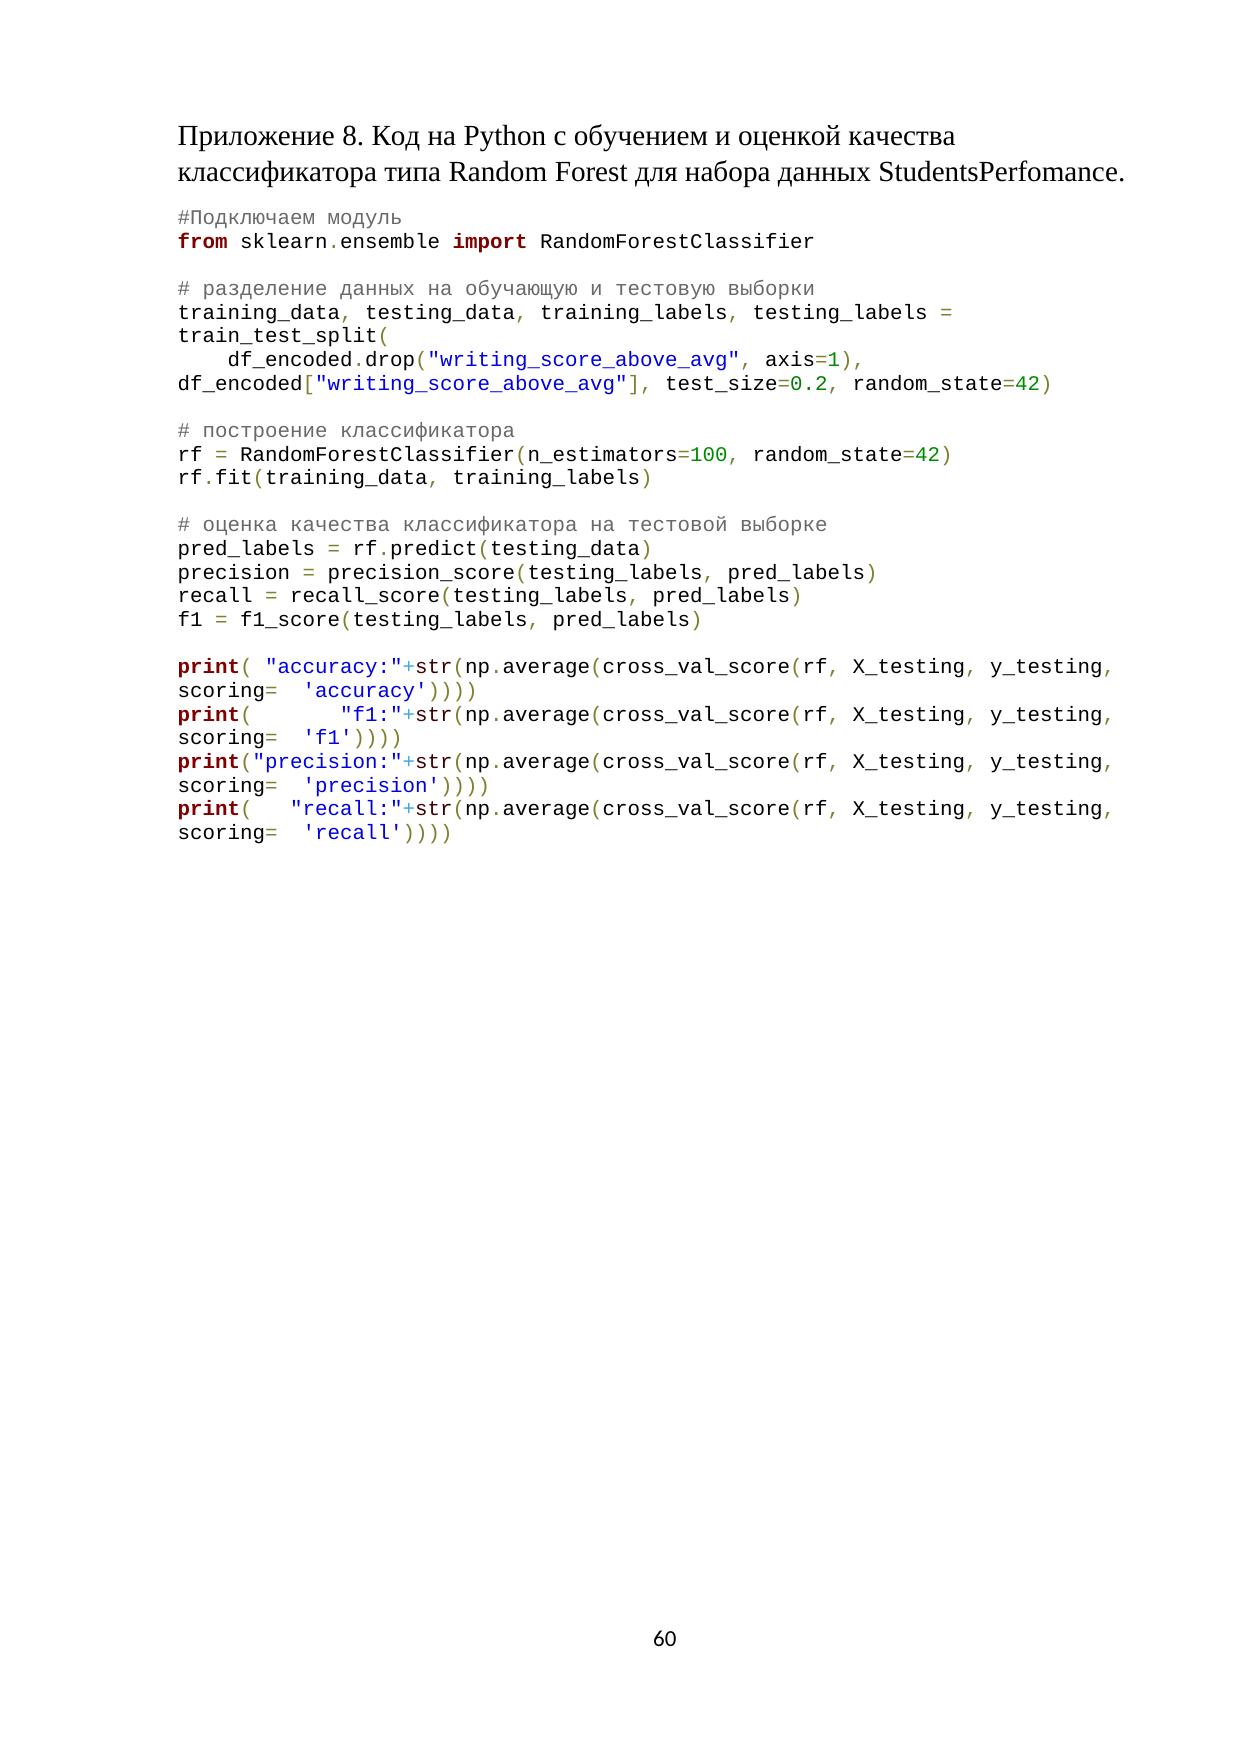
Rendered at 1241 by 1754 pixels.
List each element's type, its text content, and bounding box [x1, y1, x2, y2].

text recall = recall_score(testing_labels, pred_labels) [177, 585, 1152, 609]
text rf.fit(training_data, training_labels) [177, 467, 1152, 491]
text # построение классификатора [177, 420, 1152, 443]
text # оценка качества классификатора на тестовой выборке [177, 514, 1152, 538]
text #Подключаем модуль [177, 207, 1152, 231]
text pred_labels = rf.predict(testing_data) [177, 538, 1152, 562]
text Приложение 8. Код на Python с обучением и оценкой качества классификатора типа Random Forest для набора данных StudentsPerfomance. [177, 118, 1152, 188]
text print( "f1:"+str(np.average(cross_val_score(rf, X_testing, y_testing, scoring= 'f1')))) [177, 704, 1152, 751]
text rf = RandomForestClassifier(n_estimators=100, random_state=42) [177, 443, 1152, 467]
text df_encoded.drop("writing_score_above_avg", axis=1), df_encoded["writing_score_above_avg"], test_size=0.2, random_state=42) [177, 349, 1152, 396]
text training_data, testing_data, training_labels, testing_labels = train_test_split( [177, 302, 1152, 349]
text from sklearn.ensemble import RandomForestClassifier [177, 231, 1152, 254]
text print( "recall:"+str(np.average(cross_val_score(rf, X_testing, y_testing, scoring= 'recall')))) [177, 798, 1152, 846]
text # разделение данных на обучающую и тестовую выборки [177, 278, 1152, 302]
text f1 = f1_score(testing_labels, pred_labels) [177, 609, 1152, 633]
text print("precision:"+str(np.average(cross_val_score(rf, X_testing, y_testing, scoring= 'precision')))) [177, 751, 1152, 798]
text print( "accuracy:"+str(np.average(cross_val_score(rf, X_testing, y_testing, scoring= 'accuracy')))) [177, 656, 1152, 704]
text precision = precision_score(testing_labels, pred_labels) [177, 562, 1152, 585]
